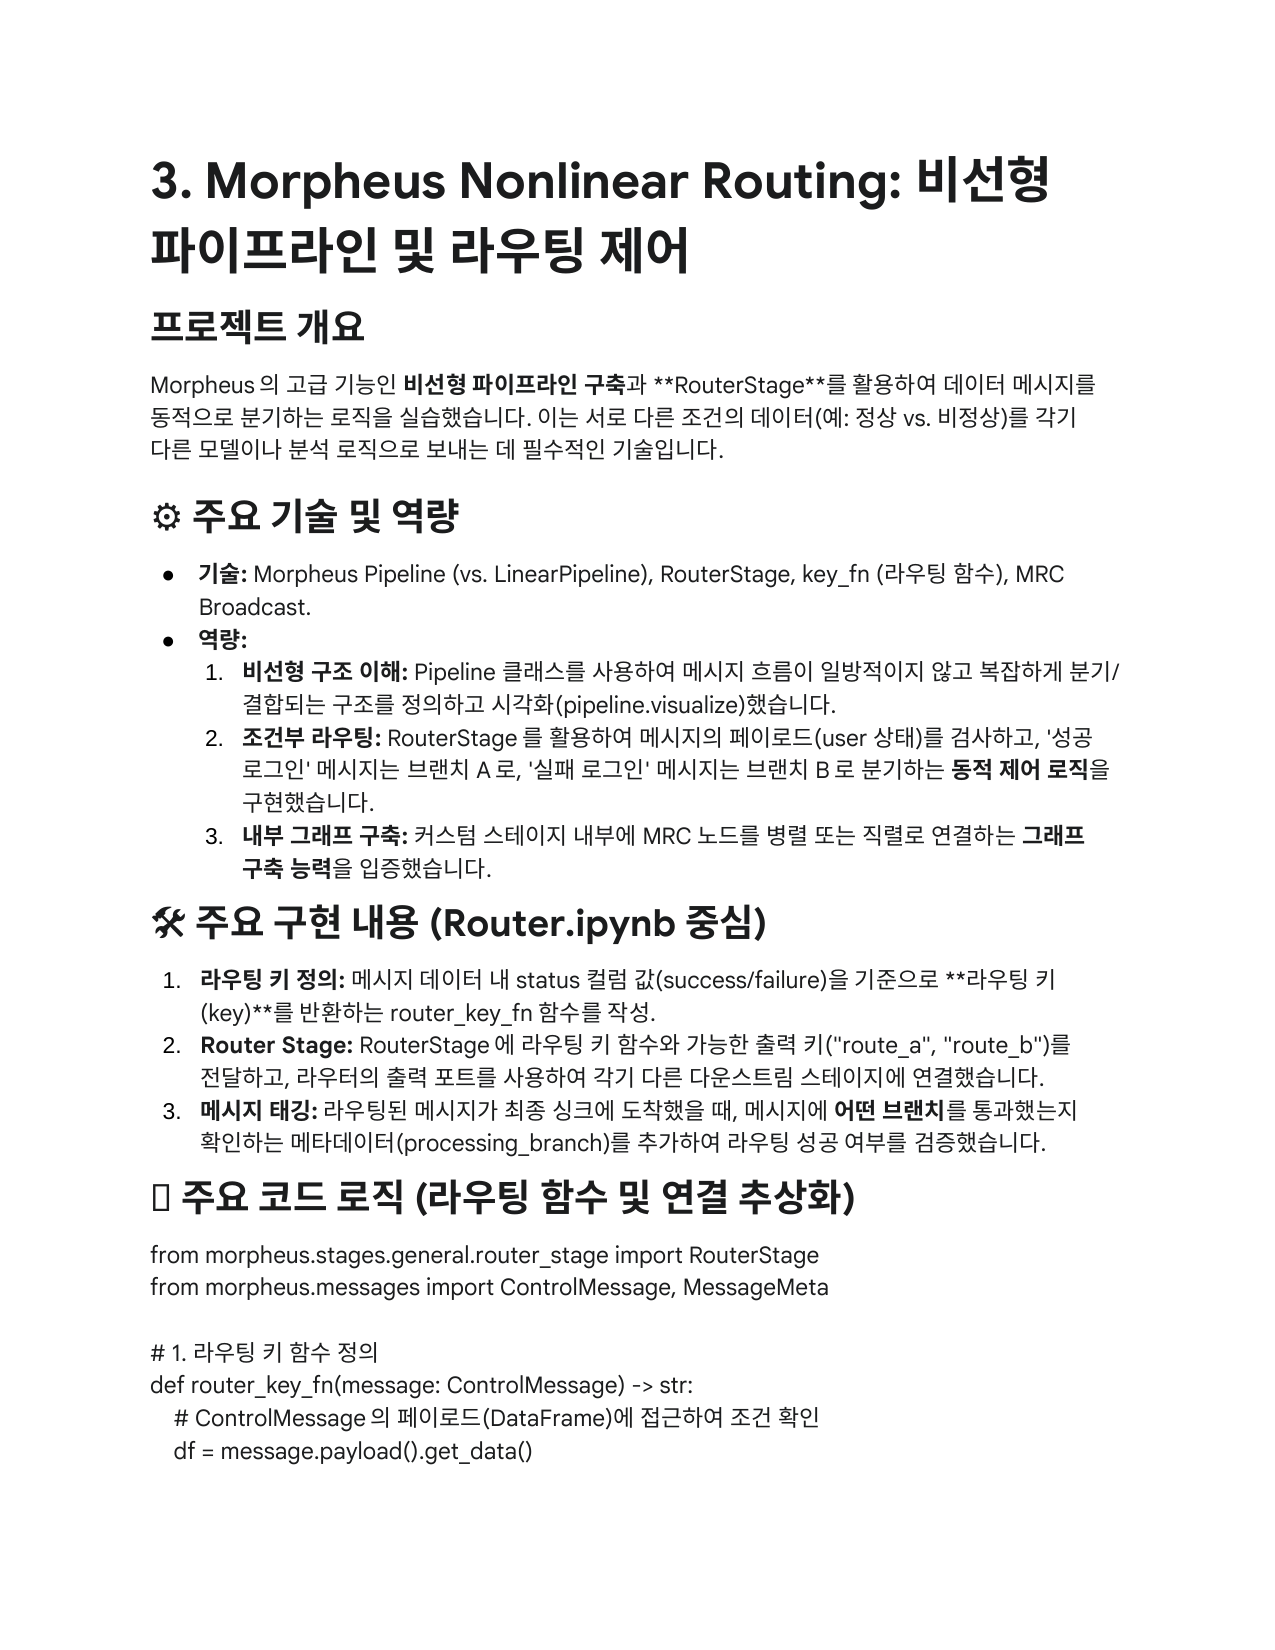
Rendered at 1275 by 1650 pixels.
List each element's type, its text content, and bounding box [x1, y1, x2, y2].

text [150, 1241, 1125, 1498]
subtitle ⚙️ 주요 기술 및 역량 [150, 494, 1125, 541]
list 조건부 라우팅: RouterStage를 활용하여 메시지의 페이로드(user 상태)를 검사하고, '성공 로그인' 메시지는 브랜치 A로, '실패 로그인' 메시지는 브랜치 B로 분기하는 동적 제어 로직을 구현했습니다. [205, 724, 1125, 818]
list 메시지 태깅: 라우팅된 메시지가 최종 싱크에 도착했을 때, 메시지에 어떤 브랜치를 통과했는지 확인하는 메타데이터(processing_branch)를 추가하여 라우팅 성공 여부를 검증했습니다. [162, 1097, 1125, 1158]
subtitle 📌 주요 코드 로직 (라우팅 함수 및 연결 추상화) [150, 1175, 1125, 1222]
list 내부 그래프 구축: 커스텀 스테이지 내부에 MRC 노드를 병렬 또는 직렬로 연결하는 그래프 구축 능력을 입증했습니다. [205, 822, 1125, 883]
list 기술: Morpheus Pipeline (vs. LinearPipeline), RouterStage, key_fn (라우팅 함수), MRC Broadcast. [161, 560, 1125, 622]
list 라우팅 키 정의: 메시지 데이터 내 status 컬럼 값(success/failure)을 기준으로 **라우팅 키(key)**를 반환하는 router_key_fn 함수를 작성. [162, 966, 1125, 1027]
list Router Stage: RouterStage에 라우팅 키 함수와 가능한 출력 키("route_a", "route_b")를 전달하고, 라우터의 출력 포트를 사용하여 각기 다른 다운스트림 스테이지에 연결했습니다. [162, 1031, 1125, 1093]
text Morpheus의 고급 기능인 비선형 파이프라인 구축과 **RouterStage**를 활용하여 데이터 메시지를 동적으로 분기하는 로직을 실습했습니다. 이는 서로 다른 조건의 데이터(예: 정상 vs. 비정상)를 각기 다른 모델이나 분석 로직으로 보내는 데 필수적인 기술입니다. [150, 371, 1125, 465]
subtitle 3. Morpheus Nonlinear Routing: 비선형 파이프라인 및 라우팅 제어 [150, 150, 1125, 284]
list 비선형 구조 이해: Pipeline 클래스를 사용하여 메시지 흐름이 일방적이지 않고 복잡하게 분기/결합되는 구조를 정의하고 시각화(pipeline.visualize)했습니다. [205, 658, 1125, 720]
subtitle 🛠️ 주요 구현 내용 (Router.ipynb 중심) [150, 900, 1125, 947]
subtitle 프로젝트 개요 [150, 305, 1125, 352]
list 역량: [161, 626, 1125, 654]
